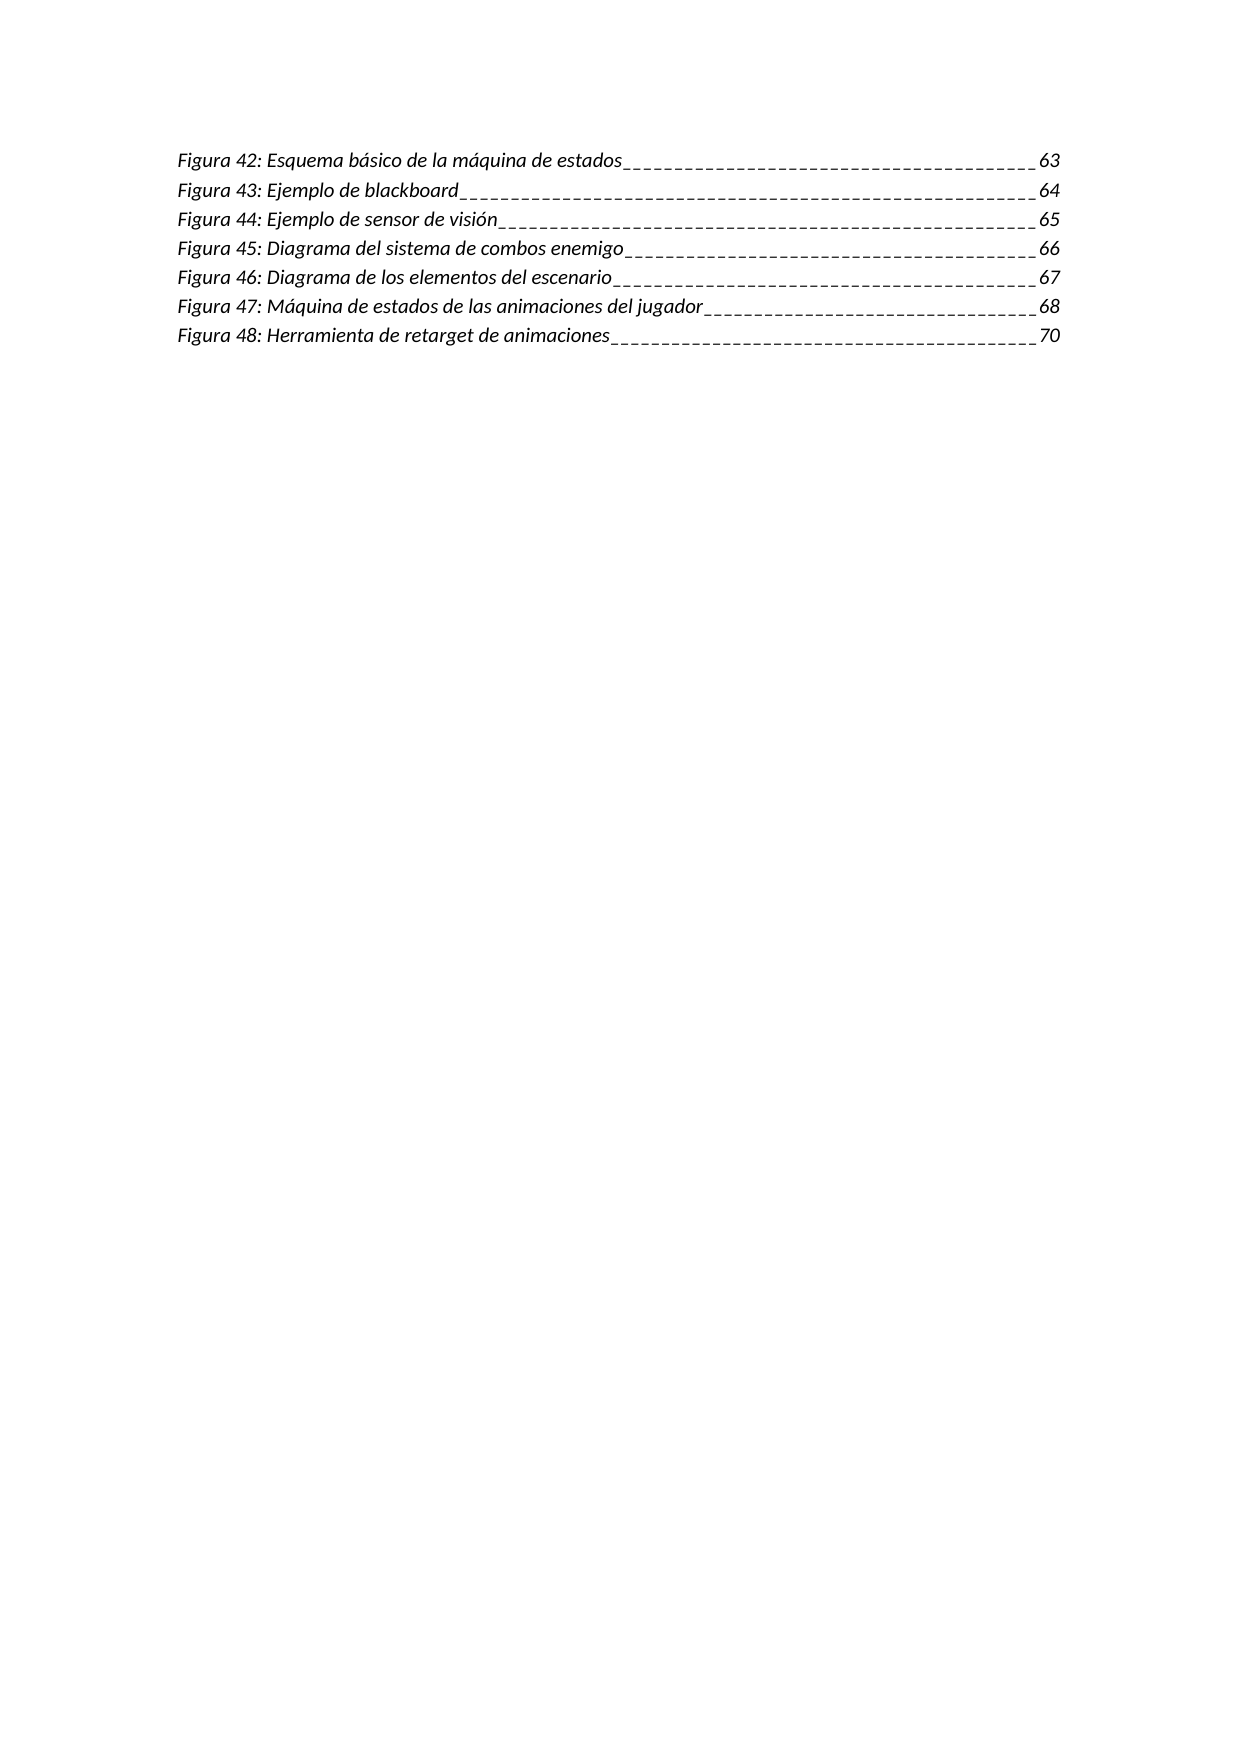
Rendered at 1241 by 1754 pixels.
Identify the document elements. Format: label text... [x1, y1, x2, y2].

text Figura 43: Ejemplo de blackboard 64 [177, 177, 1063, 202]
text Figura 44: Ejemplo de sensor de visión 65 [177, 206, 1063, 231]
text Figura 47: Máquina de estados de las animaciones del jugador 68 [177, 293, 1063, 319]
text Figura 48: Herramienta de retarget de animaciones 70 [177, 323, 1063, 348]
text Figura 45: Diagrama del sistema de combos enemigo 66 [177, 235, 1063, 261]
text Figura 46: Diagrama de los elementos del escenario 67 [177, 264, 1063, 290]
text Figura 42: Esquema básico de la máquina de estados 63 [177, 148, 1063, 173]
